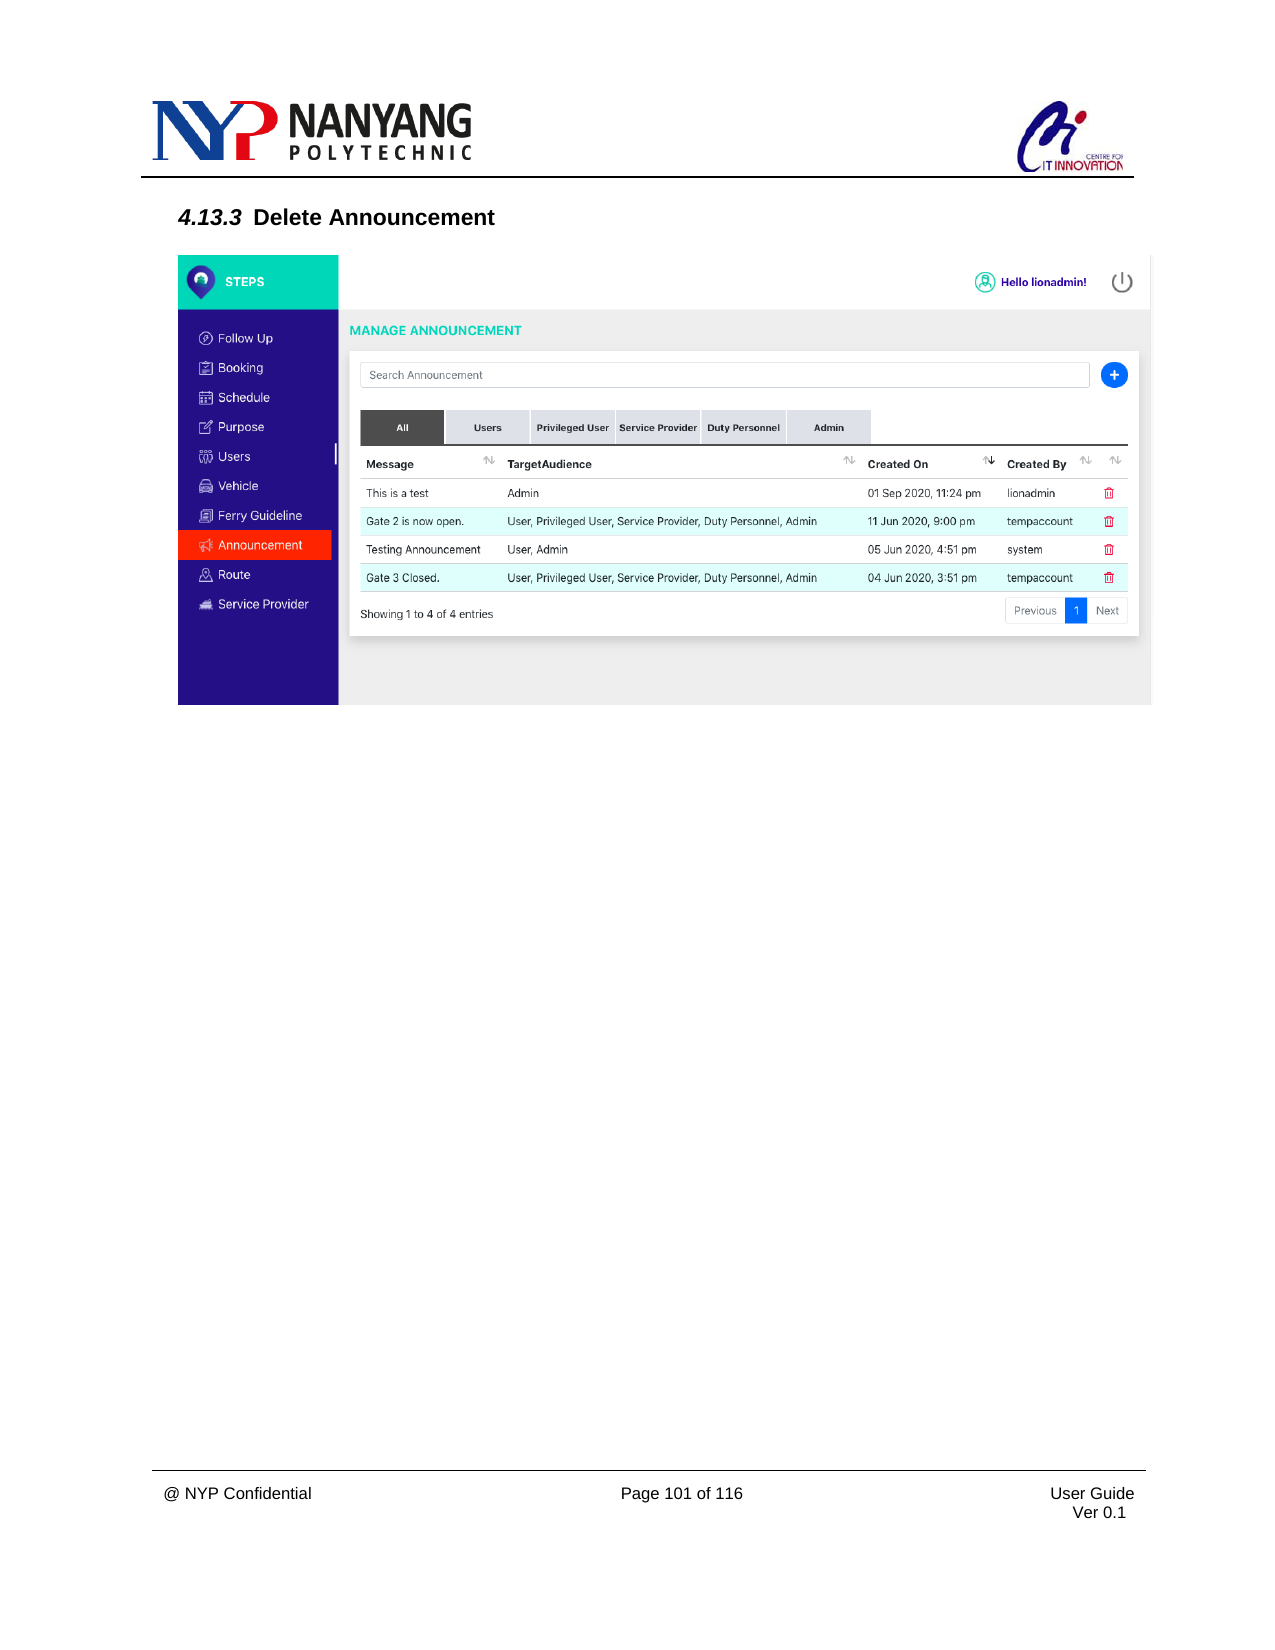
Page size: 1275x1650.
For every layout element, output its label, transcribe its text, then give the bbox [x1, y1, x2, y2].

picture [178, 255, 1154, 705]
subtitle Delete Announcement [178, 204, 1125, 230]
picture [152, 101, 471, 160]
